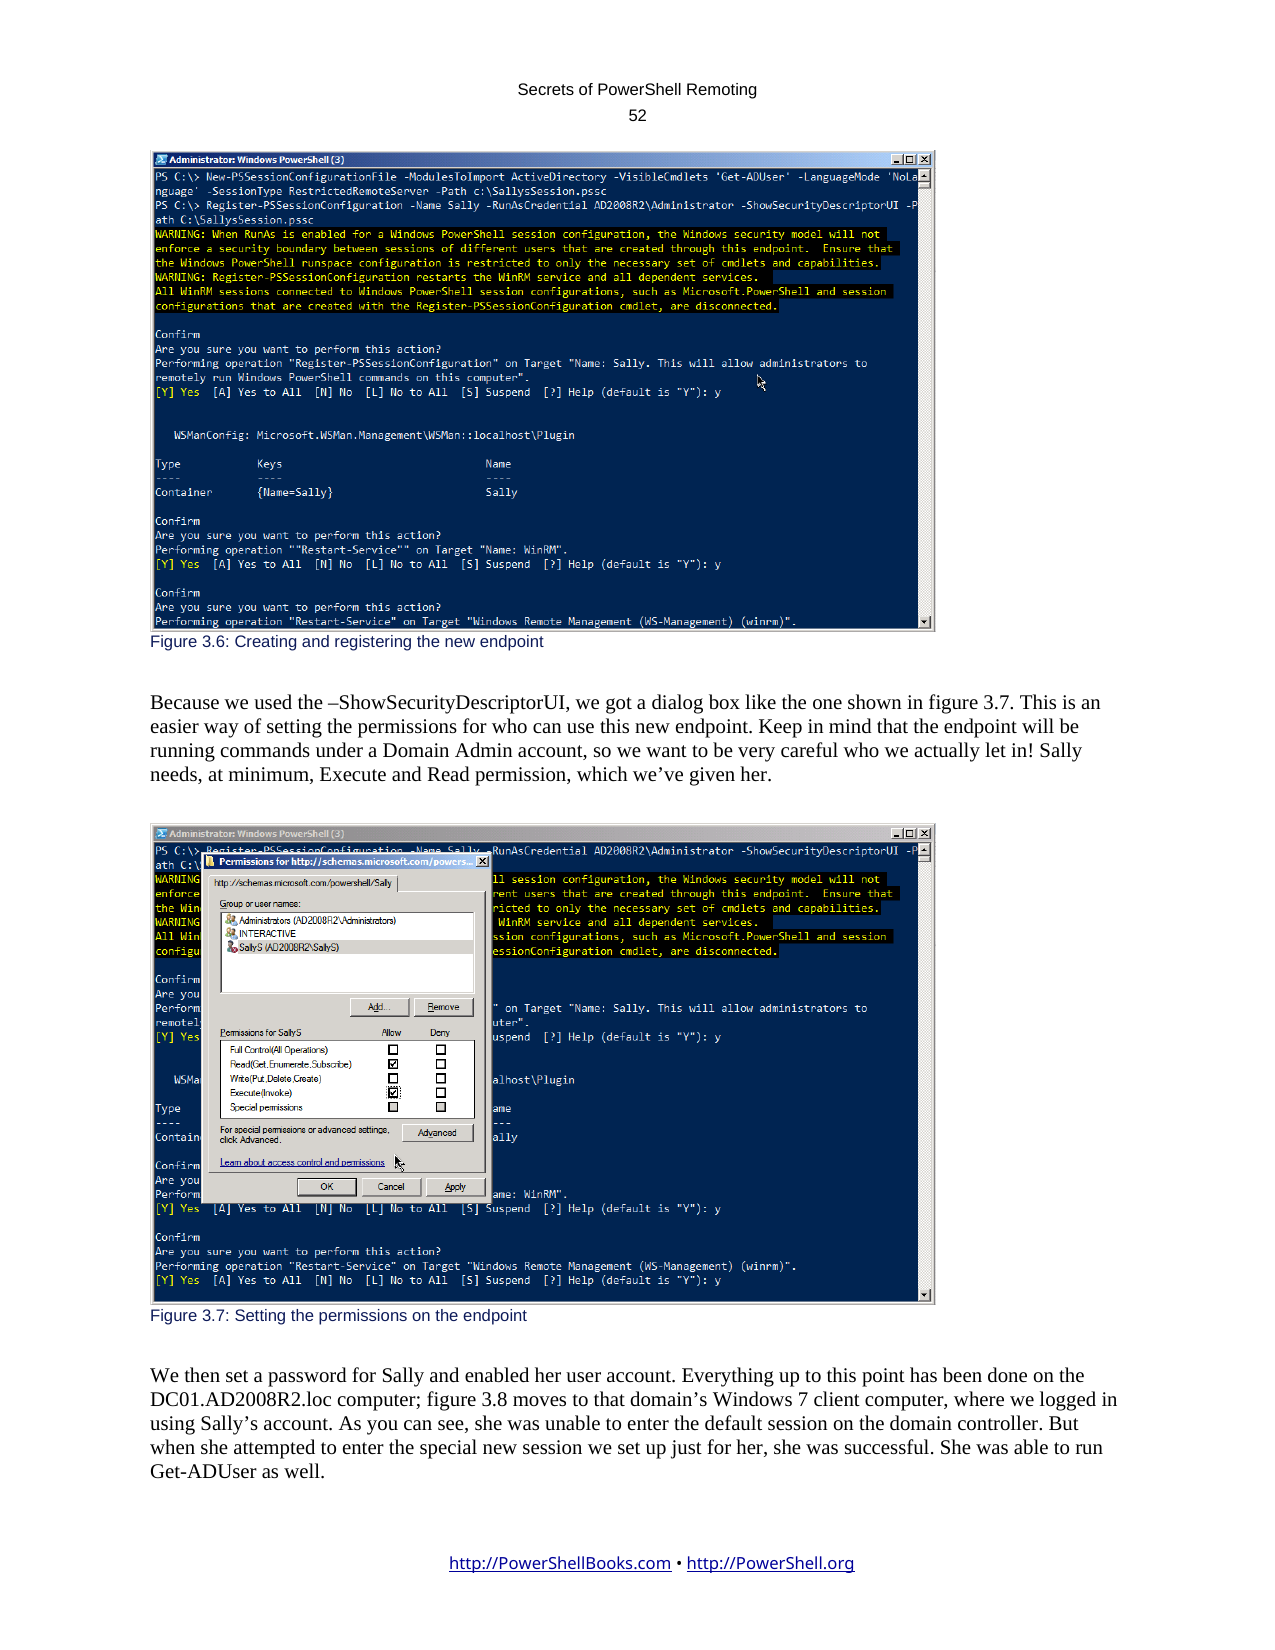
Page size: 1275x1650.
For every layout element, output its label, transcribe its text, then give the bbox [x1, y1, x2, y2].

text We then set a password for Sally and enabled her user account. Everything up to this point has been done on the DC01.AD2008R2.loc computer; figure 3.8 moves to that domain’s Windows 7 client computer, where we logged in using Sally’s account. As you can see, she was unable to enter the default session on the domain controller. But when she attempted to enter the special new session we set up just for her, she was successful. She was able to run Get-ADUser as well. [150, 1363, 1125, 1483]
picture [150, 823, 936, 1305]
text Because we used the –ShowSecurityDescriptorUI, we got a dialog box like the one shown in figure 3.7. This is an easier way of setting the permissions for who can use this new endpoint. Keep in mind that the endpoint will be running commands under a Domain Admin account, so we want to be very careful who we actually let in! Sally needs, at minimum, Execute and Read permission, which we’ve given her. [150, 689, 1125, 786]
picture [150, 150, 936, 632]
text Figure 3.6: Creating and registering the new endpoint [150, 631, 1125, 652]
text Figure 3.7: Setting the permissions on the endpoint [150, 1304, 1125, 1325]
